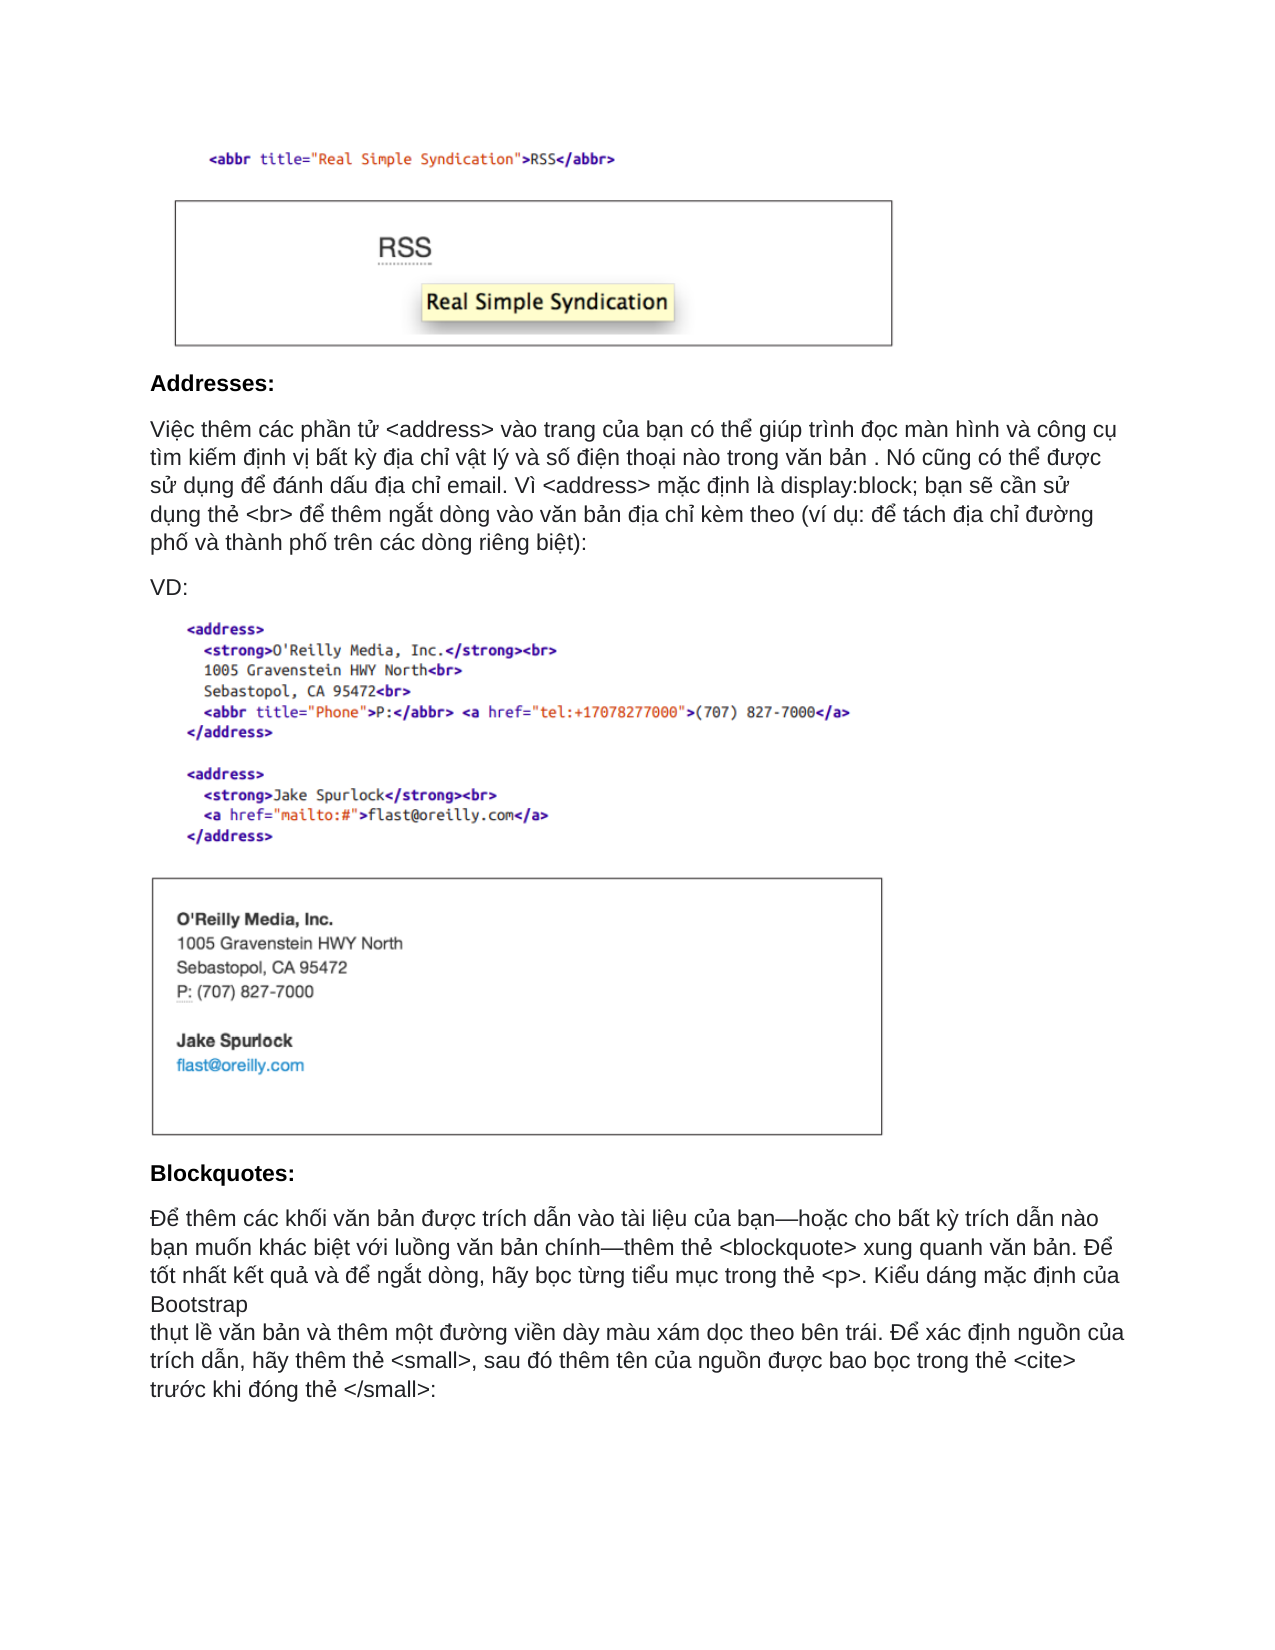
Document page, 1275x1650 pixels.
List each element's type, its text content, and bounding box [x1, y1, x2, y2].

text Việc thêm các phần tử <address> vào trang của bạn có thể giúp trình đọc màn hình và công cụ tìm kiếm định vị bất kỳ địa chỉ vật lý và số điện thoại nào trong văn bản . Nó cũng có thể được sử dụng để đánh dấu địa chỉ email. Vì <address> mặc định là display:block; bạn sẽ cần sử dụng thẻ <br> để thêm ngắt dòng vào văn bản địa chỉ kèm theo (ví dụ: để tách địa chỉ đường phố và thành phố trên các dòng riêng biệt): [150, 416, 1125, 556]
text Blockquotes: [150, 1160, 1125, 1187]
text Để thêm các khối văn bản được trích dẫn vào tài liệu của bạn—hoặc cho bất kỳ trích dẫn nào bạn muốn khác biệt với luồng văn bản chính—thêm thẻ <blockquote> xung quanh văn bản. Để tốt nhất kết quả và để ngắt dòng, hãy bọc từng tiểu mục trong thẻ <p>. Kiểu dáng mặc định của Bootstrap thụt lề văn bản và thêm một đường viền dày màu xám dọc theo bên trái. Để xác định nguồn của trích dẫn, hãy thêm thẻ <small>, sau đó thêm tên của nguồn được bao bọc trong thẻ <cite> trước khi đóng thẻ </small>: [150, 1205, 1125, 1402]
text VD: [150, 574, 1125, 601]
text Addresses: [150, 370, 1125, 397]
picture [150, 150, 901, 352]
picture [150, 619, 901, 1142]
